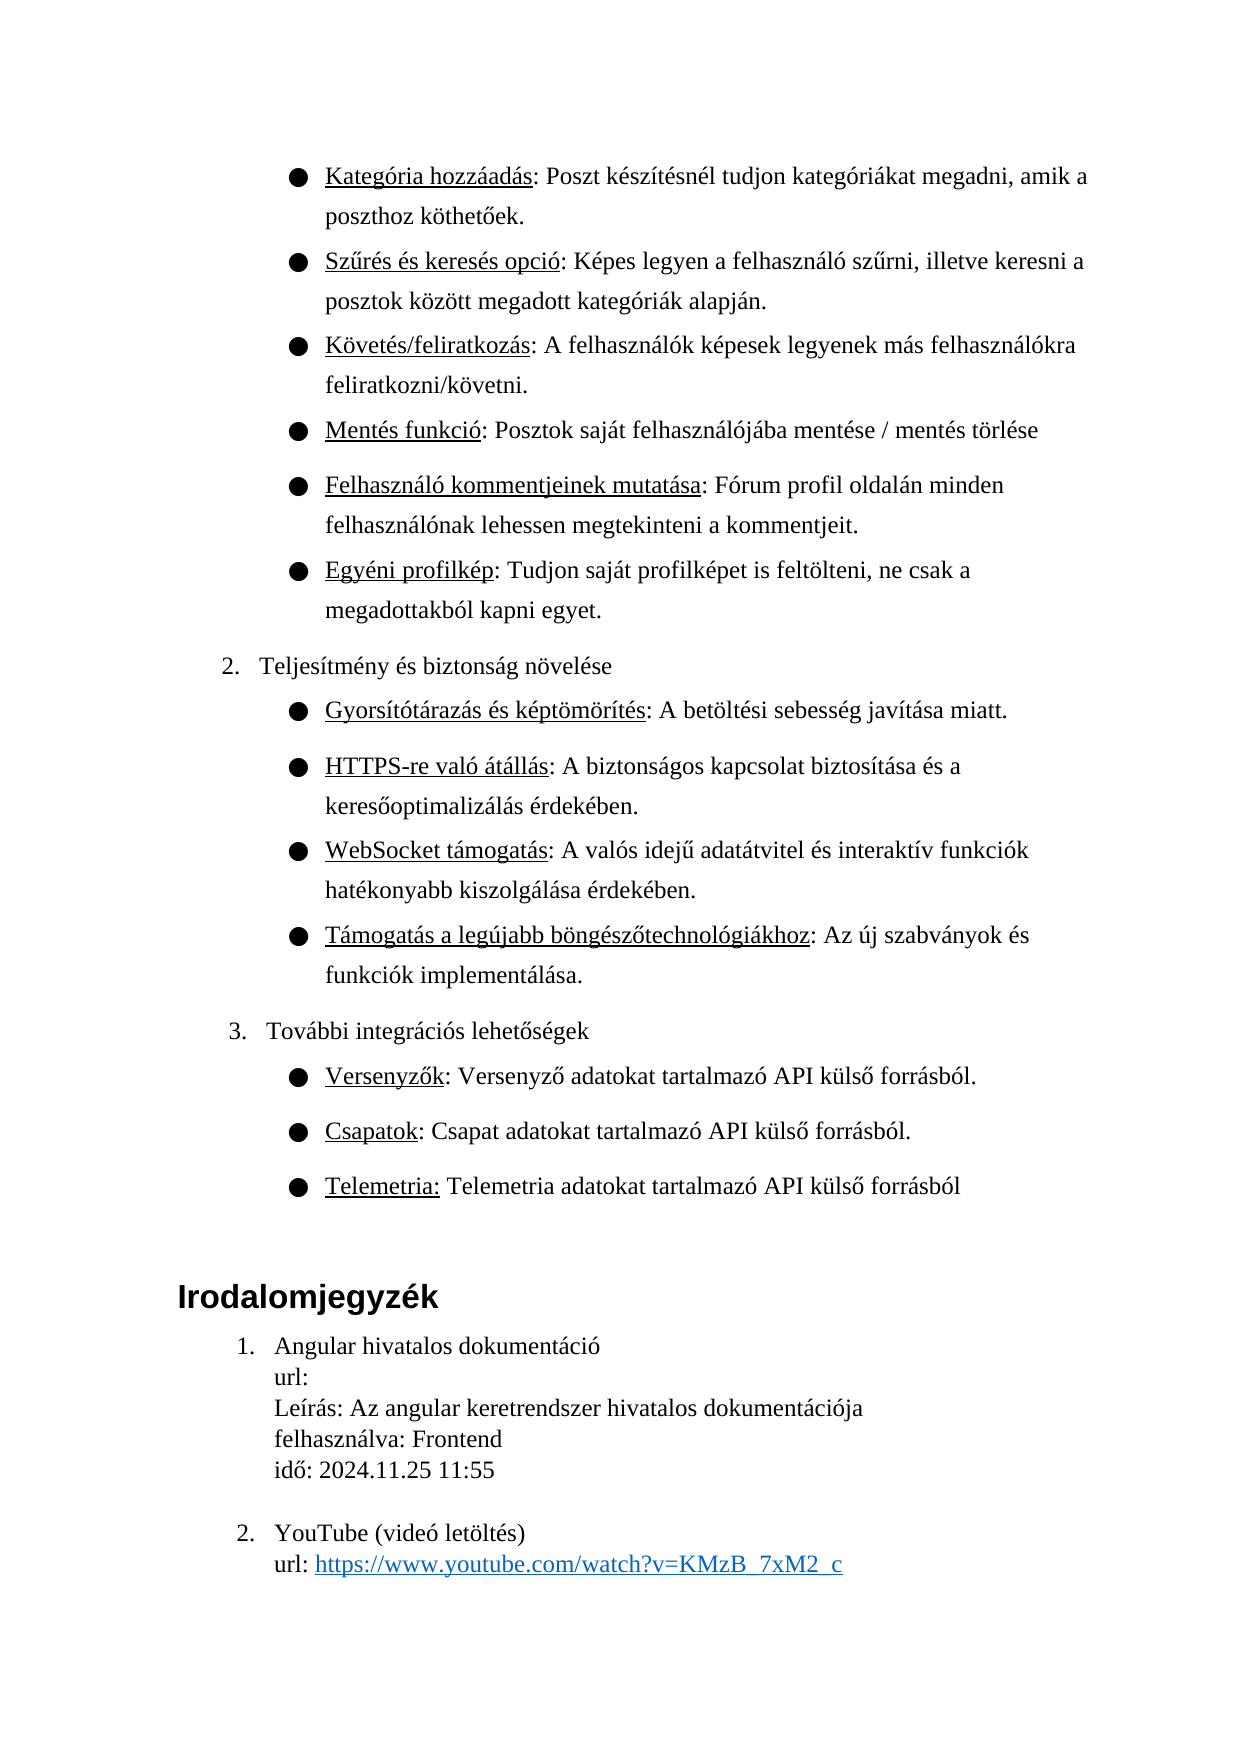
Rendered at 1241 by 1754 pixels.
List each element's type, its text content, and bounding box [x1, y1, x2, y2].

text url: https://www.youtube.com/watch?v=KMzB_7xM2_c [274, 1549, 1092, 1577]
list Teljesítmény és biztonság növelése [221, 651, 1092, 680]
list Versenyzők: Versenyző adatokat tartalmazó API külső forrásból. [287, 1047, 1092, 1098]
list Támogatás a legújabb böngészőtechnológiákhoz: Az új szabványok és funkciók implementálása. [288, 906, 1092, 989]
list Kategória hozzáadás: Poszt készítésnél tudjon kategóriákat megadni, amik a poszthoz köthetőek. [287, 148, 1092, 230]
list Csapatok: Csapat adatokat tartalmazó API külső forrásból. [287, 1102, 1092, 1154]
list További integrációs lehetőségek [228, 1016, 1092, 1045]
subtitle Irodalomjegyzék [177, 1277, 1092, 1316]
list Mentés funkció: Posztok saját felhasználójába mentése / mentés törlése [287, 401, 1092, 453]
list WebSocket támogatás: A valós idejű adatátvitel és interaktív funkciók hatékonyabb kiszolgálása érdekében. [287, 822, 1092, 904]
list YouTube (videó letöltés) [236, 1518, 1092, 1546]
list HTTPS-re való átállás: A biztonságos kapcsolat biztosítása és a keresőoptimalizálás érdekében. [287, 737, 1092, 819]
list Gyorsítótárazás és képtömörítés: A betöltési sebesség javítása miatt. [287, 682, 1092, 733]
list Szűrés és keresés opció: Képes legyen a felhasználó szűrni, illetve keresni a posztok között megadott kategóriák alapján. [287, 232, 1092, 314]
text felhasználva: Frontend [274, 1424, 1092, 1453]
text Leírás: Az angular keretrendszer hivatalos dokumentációja [274, 1393, 1092, 1422]
text idő: 2024.11.25 11:55 [274, 1456, 1092, 1484]
list Felhasználó kommentjeinek mutatása: Fórum profil oldalán minden felhasználónak lehessen megtekinteni a kommentjeit. [287, 457, 1092, 539]
list Követés/feliratkozás: A felhasználók képesek legyenek más felhasználókra feliratkozni/követni. [287, 317, 1092, 399]
list Egyéni profilkép: Tudjon saját profilképet is feltölteni, ne csak a megadottakból kapni egyet. [288, 541, 1092, 624]
list Telemetria: Telemetria adatokat tartalmazó API külső forrásból [287, 1158, 1092, 1209]
text url: [274, 1362, 1092, 1391]
list Angular hivatalos dokumentáció [236, 1331, 1092, 1360]
